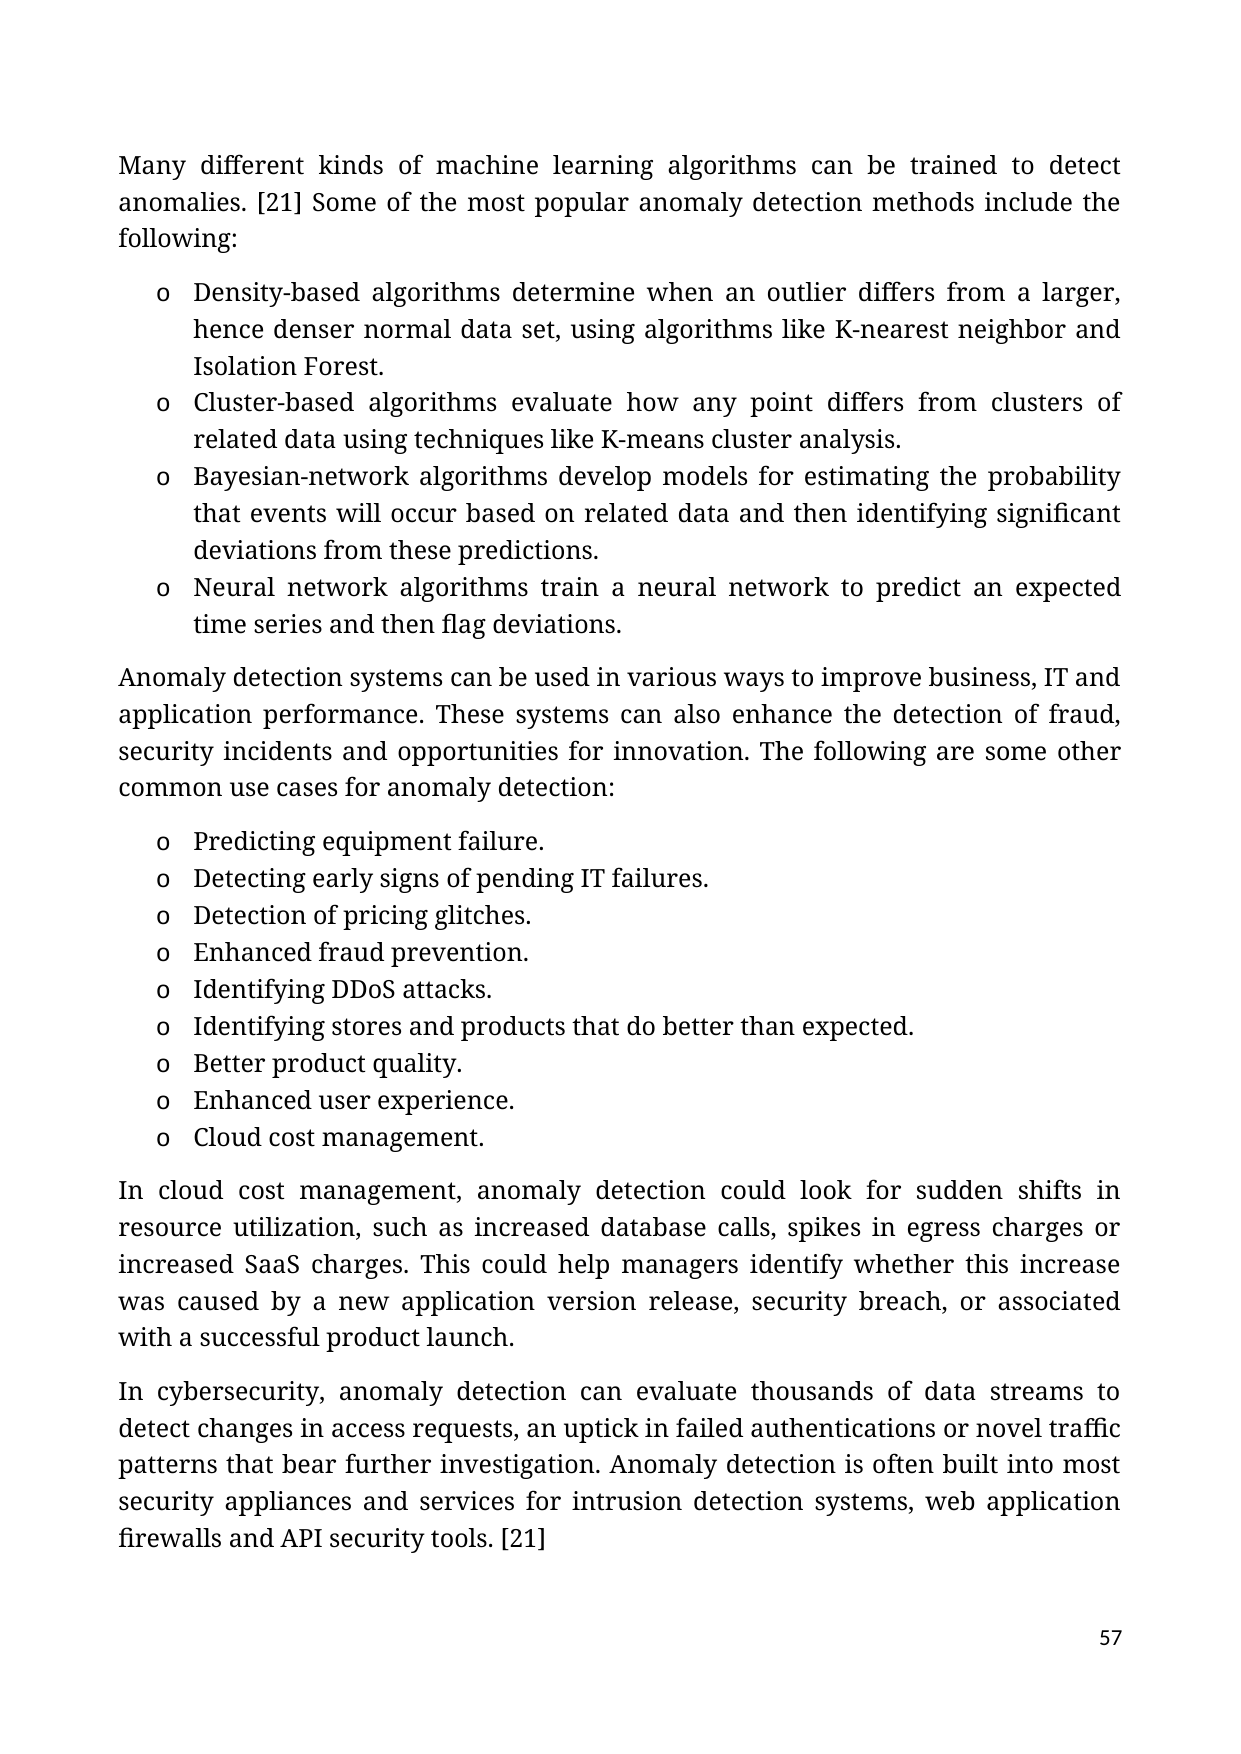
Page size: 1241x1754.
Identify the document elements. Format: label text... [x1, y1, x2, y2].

list Cluster-based algorithms evaluate how any point differs from clusters of related data using techniques like K-means cluster analysis. [156, 385, 1122, 456]
list Enhanced fraud prevention. [156, 934, 1122, 969]
list Cloud cost management. [156, 1119, 1122, 1154]
list Bayesian-network algorithms develop models for estimating the probability that events will occur based on related data and then identifying significant deviations from these predictions. [156, 459, 1122, 567]
list Density-based algorithms determine when an outlier differs from a larger, hence denser normal data set, using algorithms like K-nearest neighbor and Isolation Forest. [156, 274, 1122, 382]
list Detecting early signs of pending IT failures. [156, 861, 1122, 895]
list Identifying stores and products that do better than expected. [156, 1008, 1122, 1043]
text Anomaly detection systems can be used in various ways to improve business, IT and application performance. These systems can also enhance the detection of fraud, security incidents and opportunities for innovation. The following are some other common use cases for anomaly detection: [118, 660, 1122, 804]
list Predicting equipment failure. [156, 823, 1122, 858]
text In cloud cost management, anomaly detection could look for sudden shifts in resource utilization, such as increased database calls, spikes in egress charges or increased SaaS charges. This could help managers identify whether this increase was caused by a new application version release, security breach, or associated with a successful product launch. [118, 1173, 1122, 1354]
list Detection of pricing glitches. [156, 897, 1122, 932]
list Better product quality. [156, 1045, 1122, 1080]
text In cybersecurity, anomaly detection can evaluate thousands of data streams to detect changes in access requests, an uptick in failed authentications or novel traffic patterns that bear further investigation. Anomaly detection is often built into most security appliances and services for intrusion detection systems, web application firewalls and API security tools. [21] [118, 1373, 1122, 1555]
list Enhanced user experience. [156, 1082, 1122, 1117]
list Identifying DDoS attacks. [156, 971, 1122, 1006]
list Neural network algorithms train a neural network to predict an expected time series and then flag deviations. [156, 569, 1122, 640]
text Many different kinds of machine learning algorithms can be trained to detect anomalies. [21] Some of the most popular anomaly detection methods include the following: [118, 148, 1122, 255]
